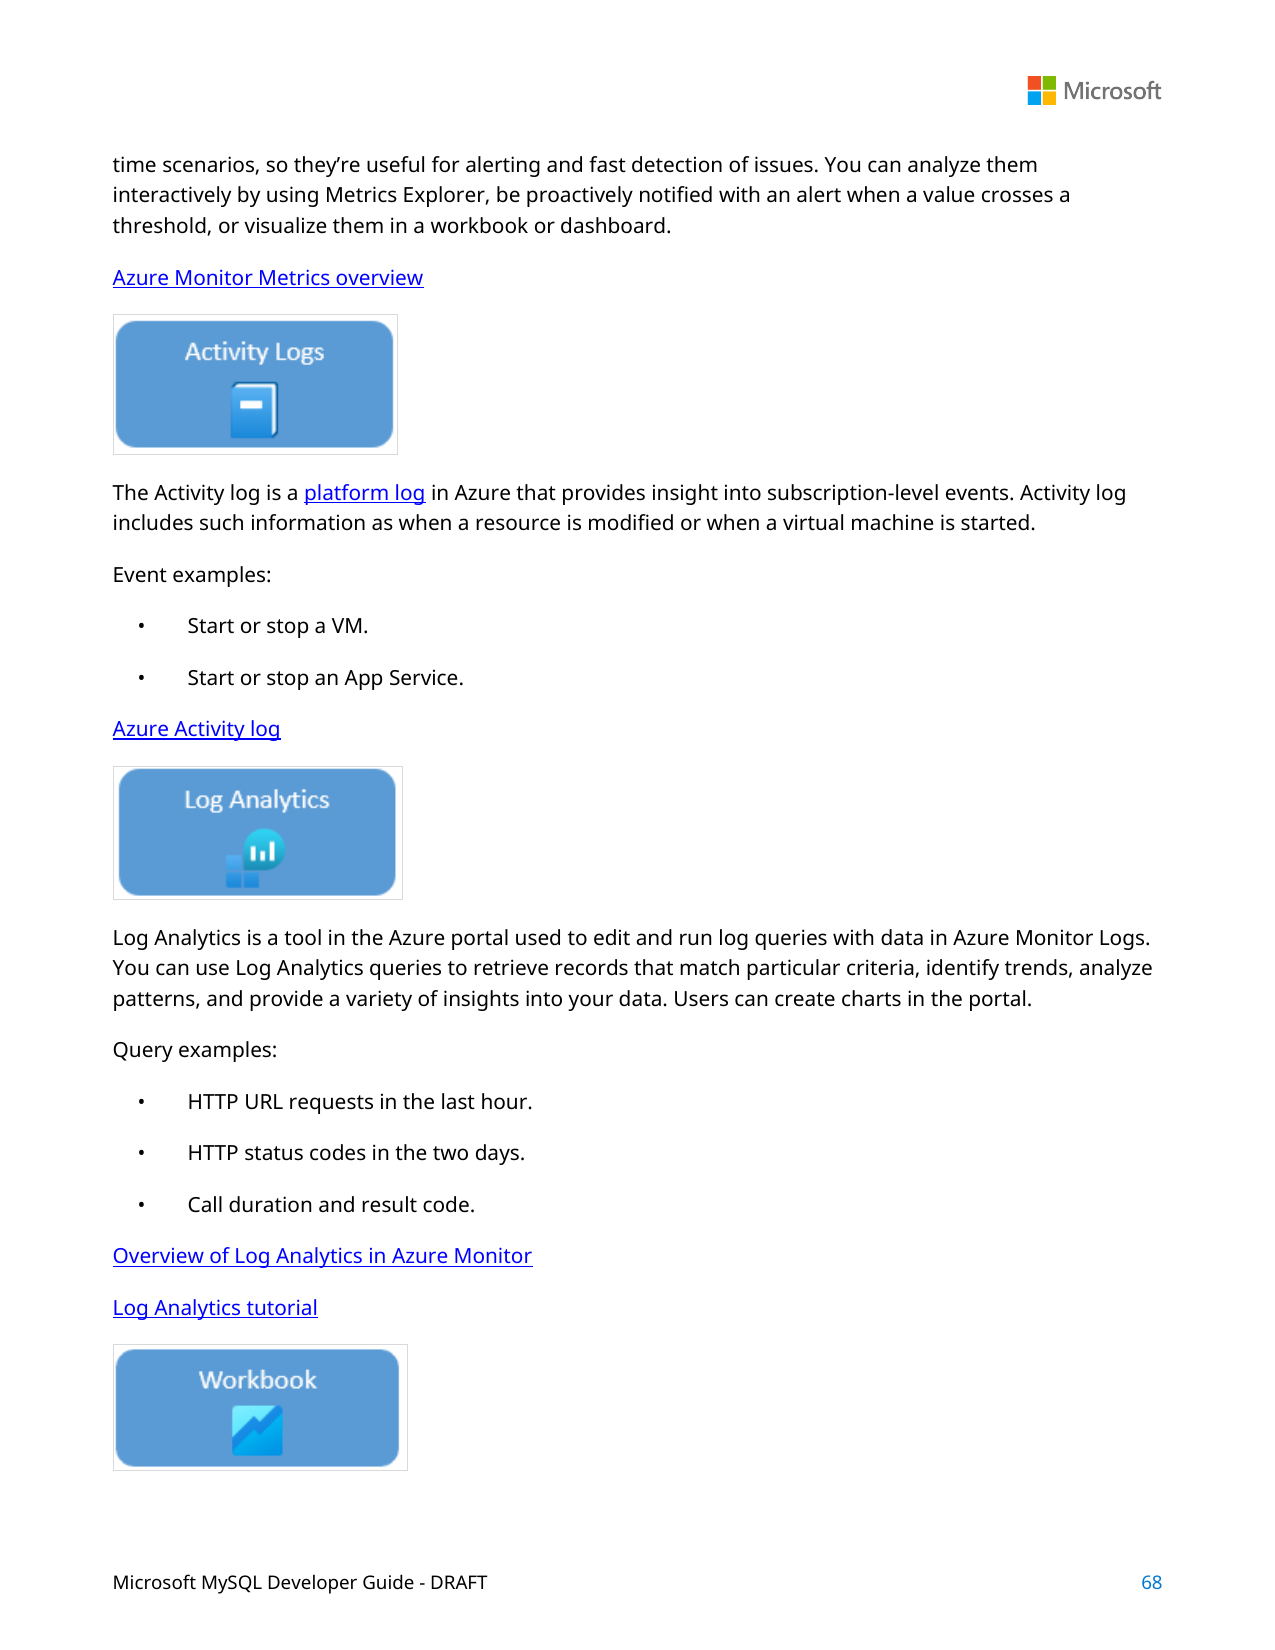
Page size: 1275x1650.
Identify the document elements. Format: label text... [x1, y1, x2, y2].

picture [114, 1345, 407, 1470]
list Start or stop a VM. [137, 611, 1162, 640]
picture [114, 767, 402, 899]
text Azure Activity log [112, 714, 1162, 743]
text Log Analytics is a tool in the Azure portal used to edit and run log queries with data in Azure Monitor Logs. You can use Log Analytics queries to retrieve records that match particular criteria, identify trends, analyze patterns, and provide a variety of insights into your data. Users can create charts in the portal. [112, 923, 1162, 1013]
text Event examples: [112, 560, 1162, 588]
list HTTP status codes in the two days. [137, 1138, 1162, 1167]
text Overview of Log Analytics in Azure Monitor [112, 1241, 1162, 1270]
picture [1026, 75, 1163, 107]
text Log Analytics tutorial [112, 1293, 1162, 1321]
text Query examples: [112, 1036, 1162, 1064]
picture [114, 315, 397, 454]
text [112, 150, 1162, 240]
text Azure Monitor Metrics overview [112, 263, 1162, 291]
list HTTP URL requests in the last hour. [137, 1087, 1162, 1116]
list Call duration and result code. [137, 1190, 1162, 1218]
list Start or stop an App Service. [137, 663, 1162, 691]
text The Activity log is a platform log in Azure that provides insight into subscription-level events. Activity log includes such information as when a resource is modified or when a virtual machine is started. [112, 478, 1162, 537]
